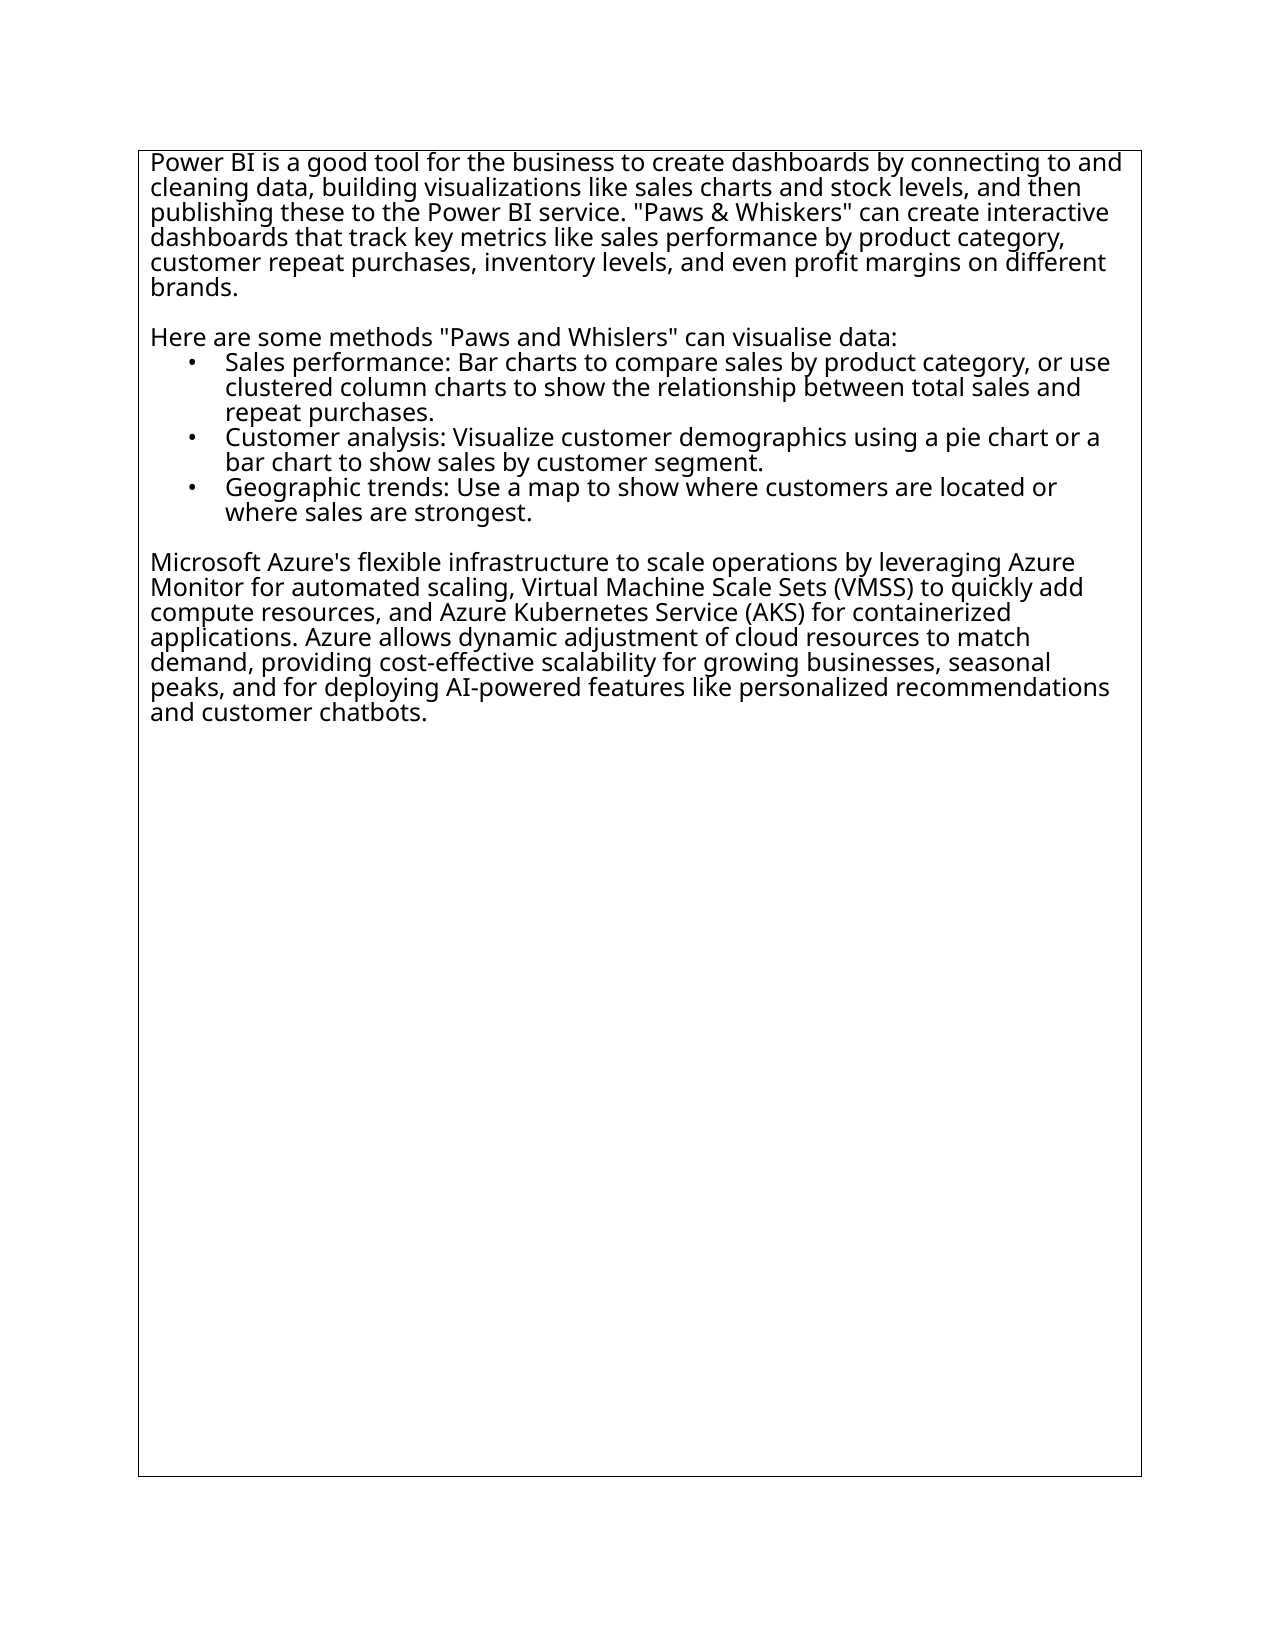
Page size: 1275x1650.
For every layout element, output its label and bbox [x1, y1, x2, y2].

table_header [139, 151, 1141, 1476]
